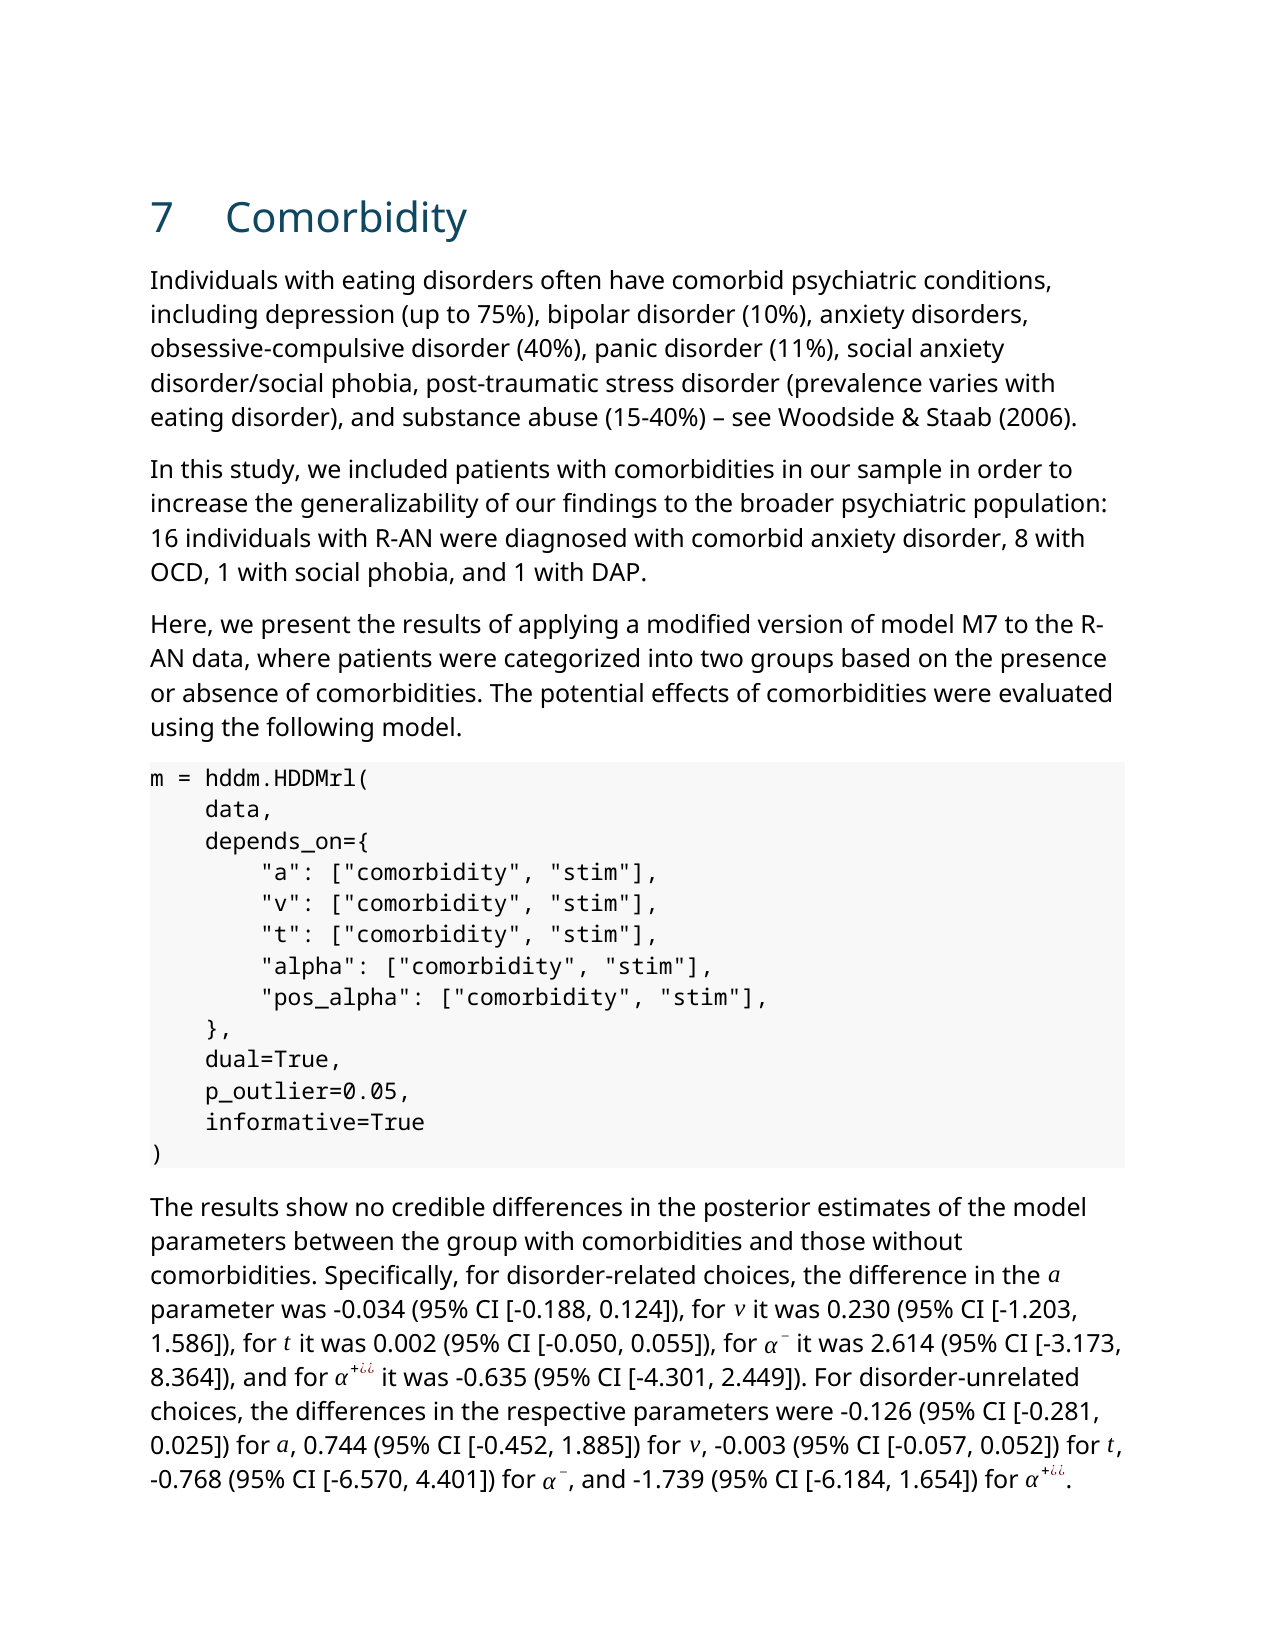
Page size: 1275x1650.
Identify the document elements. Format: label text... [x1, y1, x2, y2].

text In this study, we included patients with comorbidities in our sample in order to increase the generalizability of our findings to the broader psychiatric population: 16 individuals with R-AN were diagnosed with comorbid anxiety disorder, 8 with OCD, 1 with social phobia, and 1 with DAP. [150, 452, 1125, 588]
text The results show no credible differences in the posterior estimates of the model parameters between the group with comorbidities and those without comorbidities. Specifically, for disorder-related choices, the difference in the parameter was -0.034 (95% CI [-0.188, 0.124]), for it was 0.230 (95% CI [-1.203, 1.586]), for it was 0.002 (95% CI [-0.050, 0.055]), for it was 2.614 (95% CI [-3.173, 8.364]), and for it was -0.635 (95% CI [-4.301, 2.449]). For disorder-unrelated choices, the differences in the respective parameters were -0.126 (95% CI [-0.281, 0.025]) for , 0.744 (95% CI [-0.452, 1.885]) for , -0.003 (95% CI [-0.057, 0.052]) for , -0.768 (95% CI [-6.570, 4.401]) for , and -1.739 (95% CI [-6.184, 1.654]) for . [150, 1189, 1125, 1496]
text Here, we present the results of applying a modified version of model M7 to the R-AN data, where patients were categorized into two groups based on the presence or absence of comorbidities. The potential effects of comorbidities were evaluated using the following model. [150, 607, 1125, 743]
text m = hddm.HDDMrl( data, depends_on={ "a": ["comorbidity", "stim"], "v": ["comorbidity", "stim"], "t": ["comorbidity", "stim"], "alpha": ["comorbidity", "stim"], "pos_alpha": ["comorbidity", "stim"], }, dual=True, p_outlier=0.05, informative=True ) [150, 762, 1125, 1168]
text Individuals with eating disorders often have comorbid psychiatric conditions, including depression (up to 75%), bipolar disorder (10%), anxiety disorders, obsessive-compulsive disorder (40%), panic disorder (11%), social anxiety disorder/social phobia, post-traumatic stress disorder (prevalence varies with eating disorder), and substance abuse (15-40%) – see Woodside & Staab (2006). [150, 263, 1125, 433]
subtitle 7 Comorbidity [150, 187, 1125, 244]
